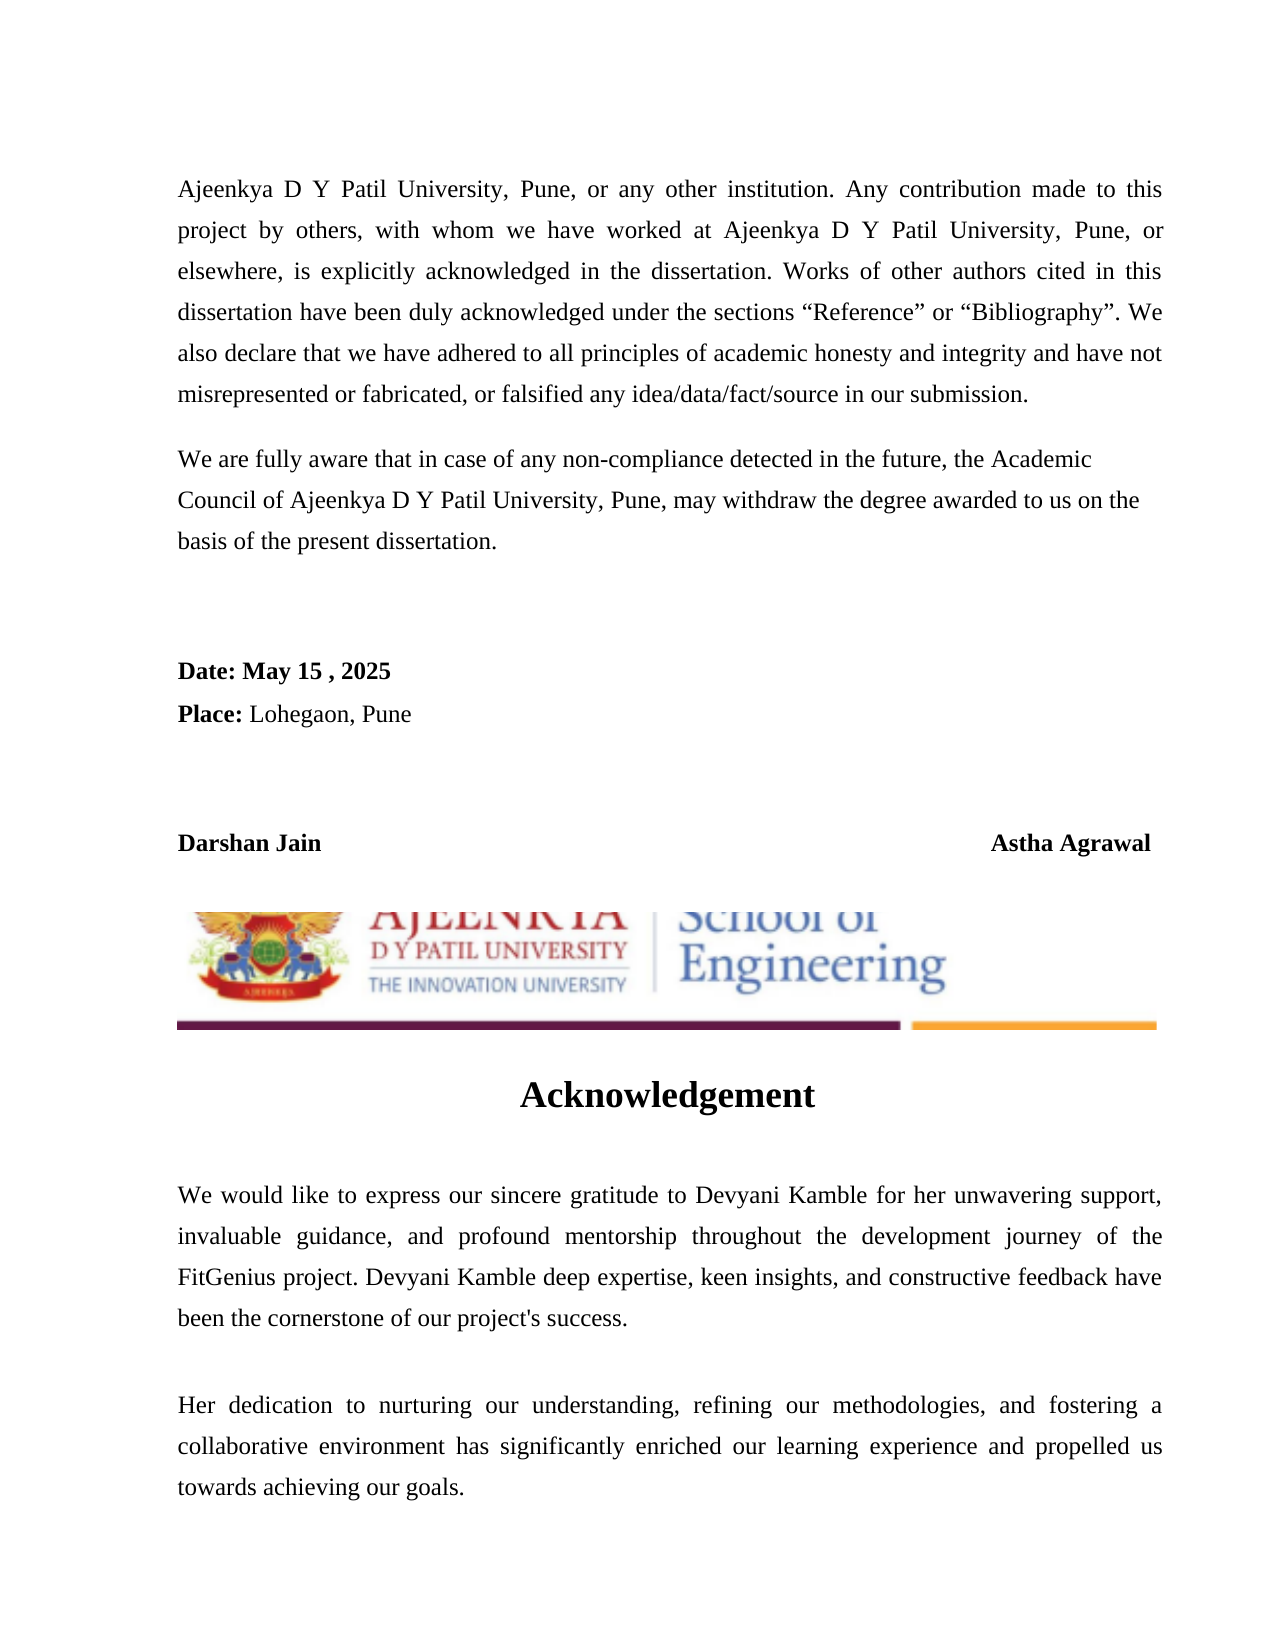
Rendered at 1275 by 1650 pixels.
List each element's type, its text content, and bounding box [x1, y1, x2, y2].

text Place: Lohegaon, Pune [178, 699, 1200, 728]
text Date: May 15 , 2025 [178, 656, 1200, 685]
text We would like to express our sincere gratitude to Devyani Kamble for her unwavering support, invaluable guidance, and profound mentorship throughout the development journey of the FitGenius project. Devyani Kamble deep expertise, keen insights, and constructive feedback have been the cornerstone of our project's success. [177, 1180, 1163, 1332]
picture [177, 912, 1157, 1030]
text We are fully aware that in case of any non-compliance detected in the future, the Academic Council of Ajeenkya D Y Patil University, Pune, may withdraw the degree awarded to us on the basis of the present dissertation. [177, 444, 1147, 555]
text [177, 174, 1163, 408]
text Darshan Jain Astha Agrawal [178, 828, 1200, 856]
text Her dedication to nurturing our understanding, refining our methodologies, and fostering a collaborative environment has significantly enriched our learning experience and propelled us towards achieving our goals. [177, 1390, 1163, 1501]
text Acknowledgement [519, 1072, 1200, 1115]
